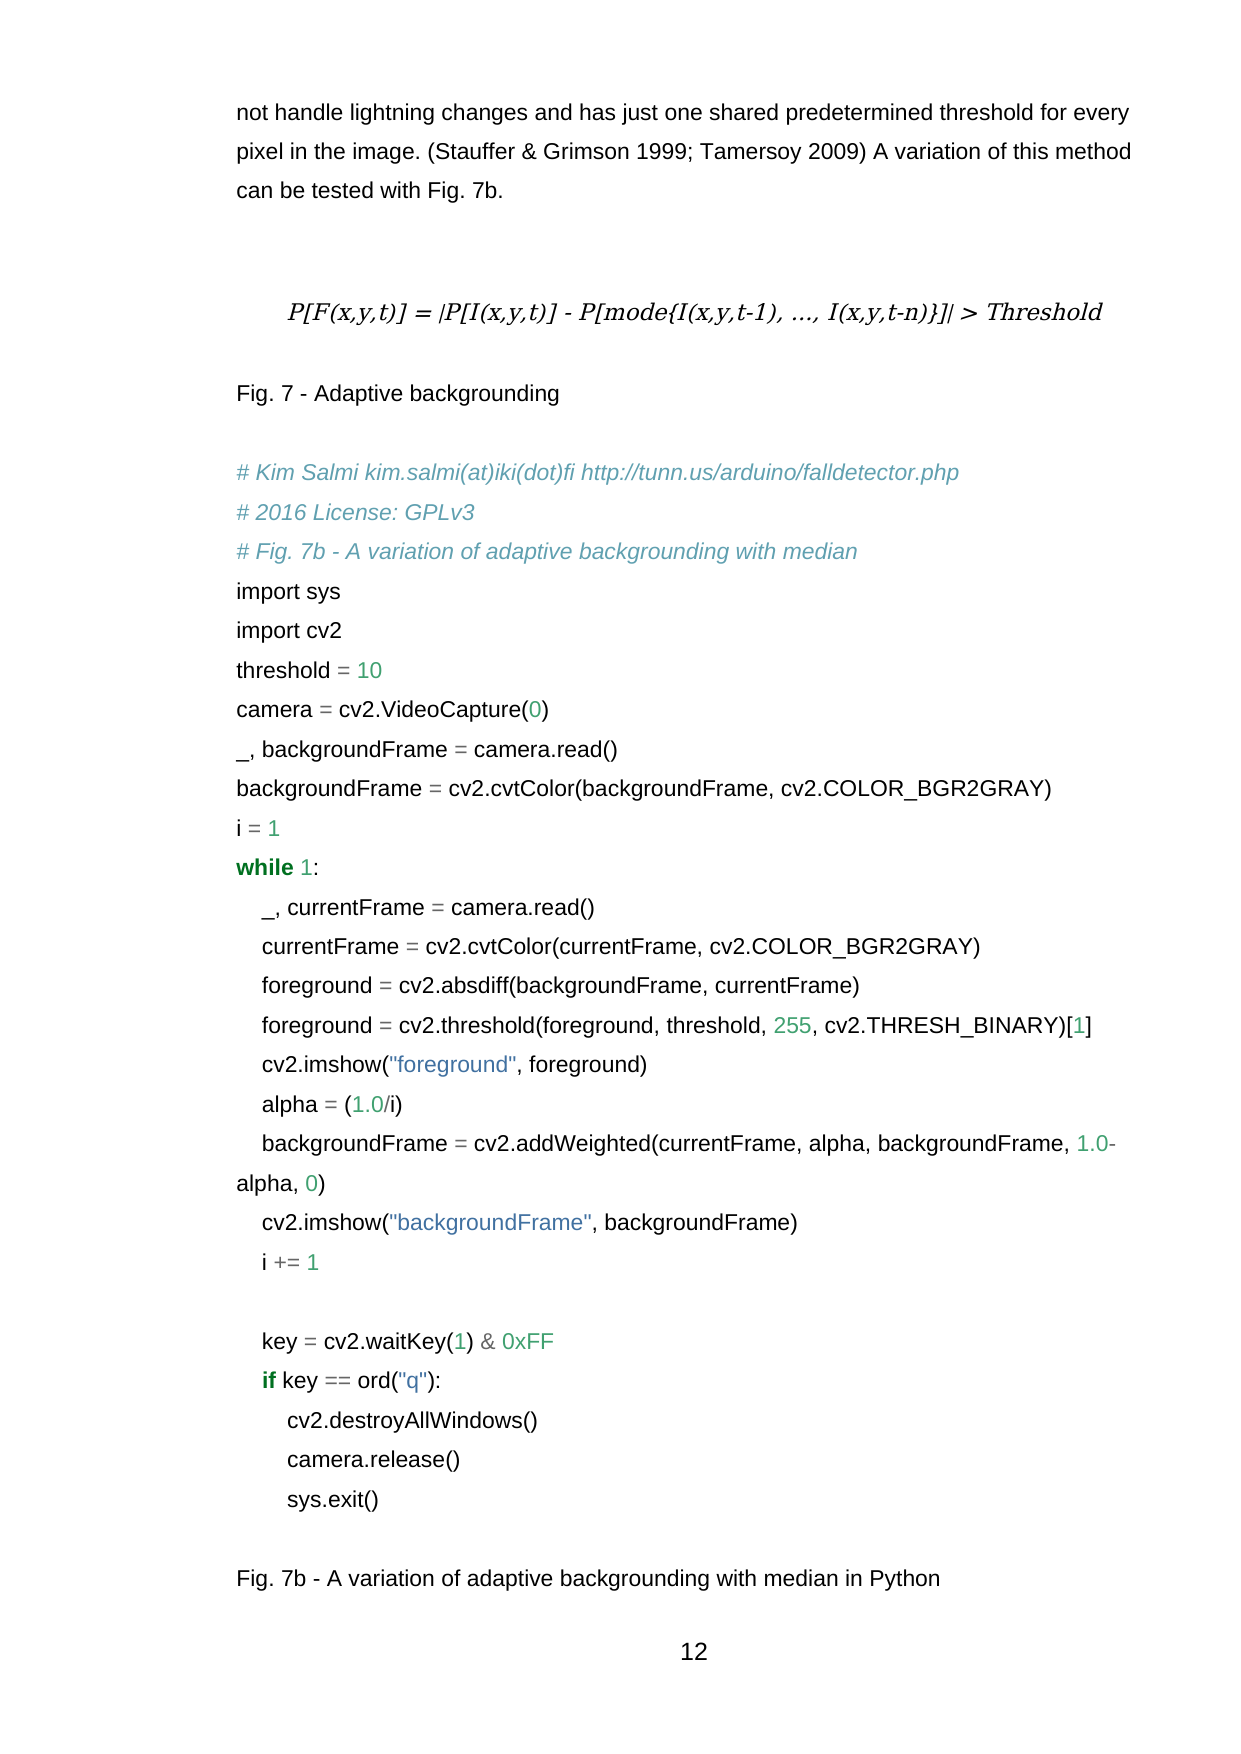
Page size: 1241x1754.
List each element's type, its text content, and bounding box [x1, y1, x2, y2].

text # Kim Salmi kim.salmi(at)iki(dot)fi http://tunn.us/arduino/falldetector.php # 2016 License: GPLv3 # Fig. 7b - A variation of adaptive backgrounding with median import sys import cv2 threshold = 10 camera = cv2.VideoCapture(0) _, backgroundFrame = camera.read() backgroundFrame = cv2.cvtColor(backgroundFrame, cv2.COLOR_BGR2GRAY) i = 1 while 1: _, currentFrame = camera.read() currentFrame = cv2.cvtColor(currentFrame, cv2.COLOR_BGR2GRAY) foreground = cv2.absdiff(backgroundFrame, currentFrame) foreground = cv2.threshold(foreground, threshold, 255, cv2.THRESH_BINARY)[1] cv2.imshow("foreground", foreground) alpha = (1.0/i) backgroundFrame = cv2.addWeighted(currentFrame, alpha, backgroundFrame, 1.0-alpha, 0) cv2.imshow("backgroundFrame", backgroundFrame) i += 1 key = cv2.waitKey(1) & 0xFF if key == ord("q"): cv2.destroyAllWindows() camera.release() sys.exit() [236, 459, 1152, 1512]
text Fig. 7b - A variation of adaptive backgrounding with median in Python [236, 1564, 1152, 1591]
text P[F(x,y,t)] = |P[I(x,y,t)] - P[mode{I(x,y,t-1), ..., I(x,y,t-n)}]| > Threshold [236, 298, 1152, 325]
text Fig. 7 - Adaptive backgrounding [236, 380, 1152, 407]
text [236, 98, 1152, 204]
